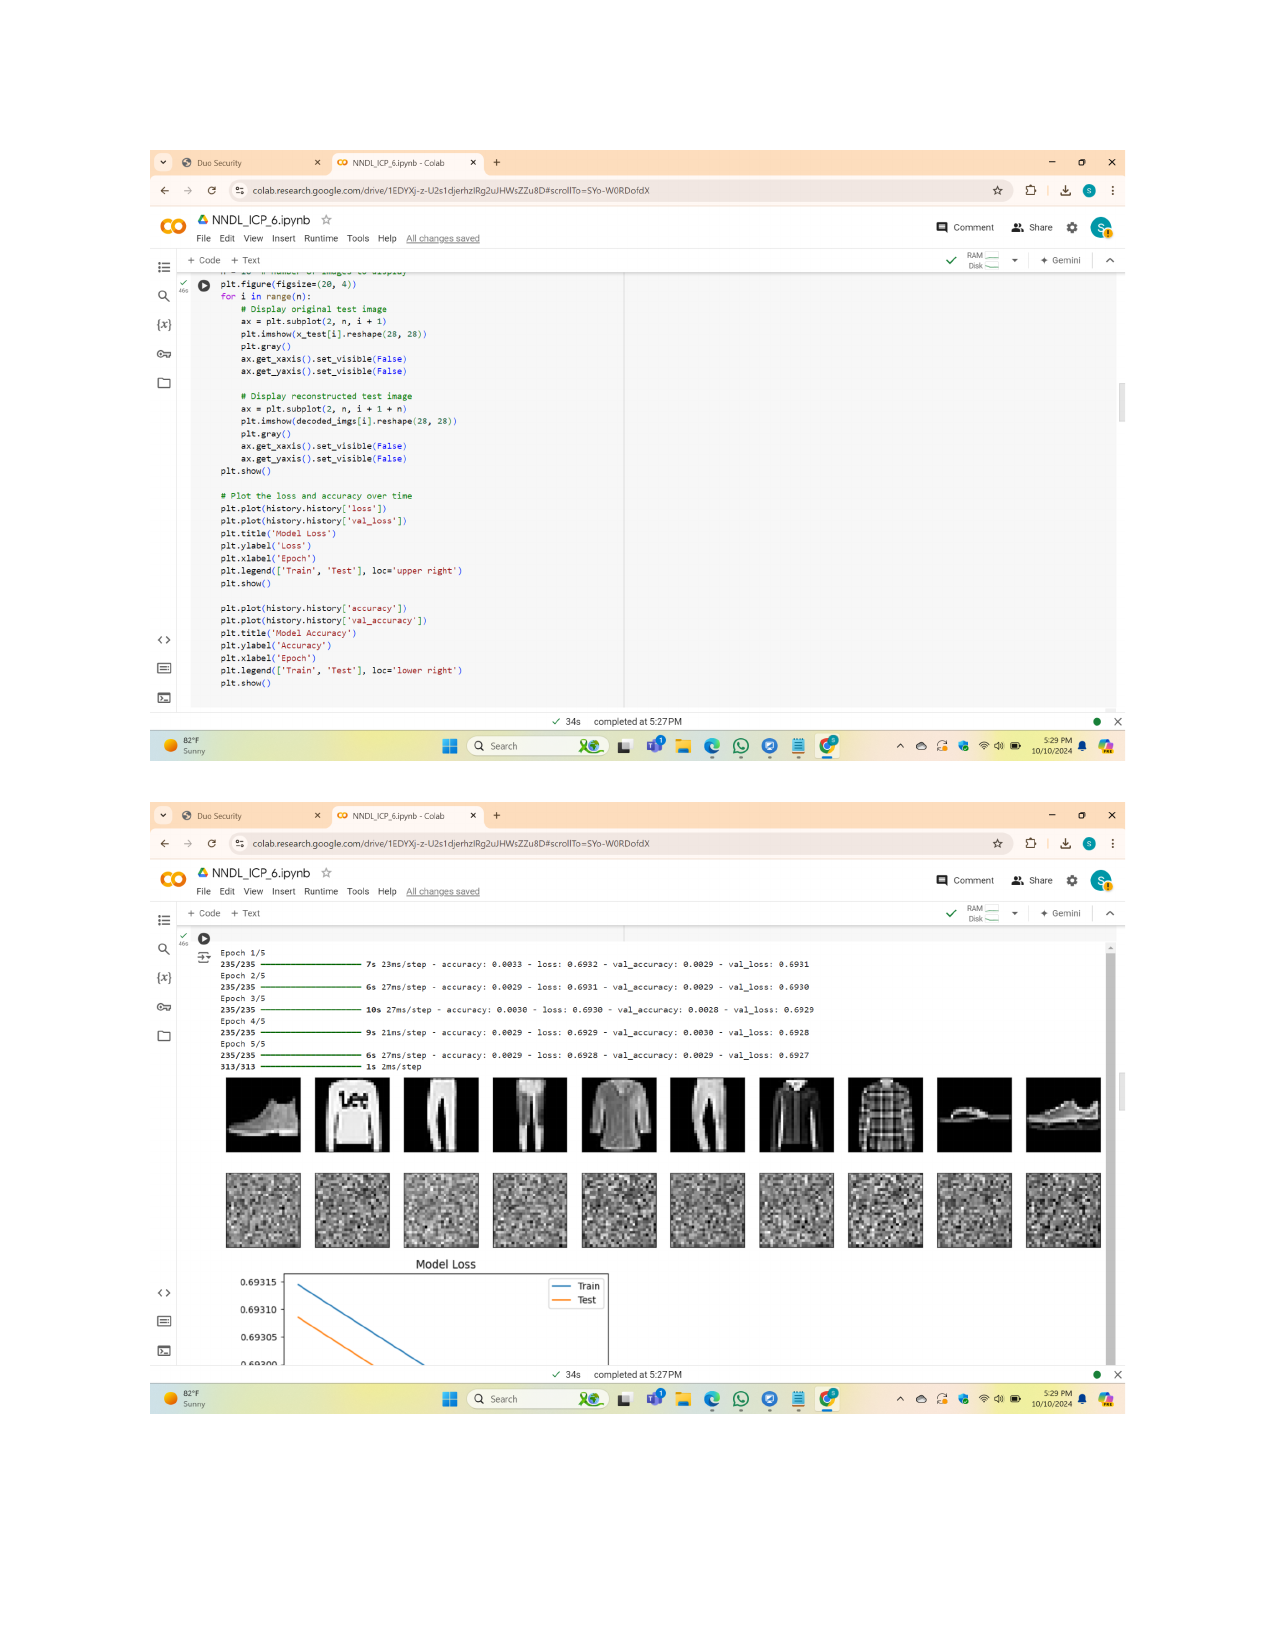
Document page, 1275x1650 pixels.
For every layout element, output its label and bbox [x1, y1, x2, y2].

picture [150, 802, 1125, 1414]
picture [150, 150, 1125, 761]
